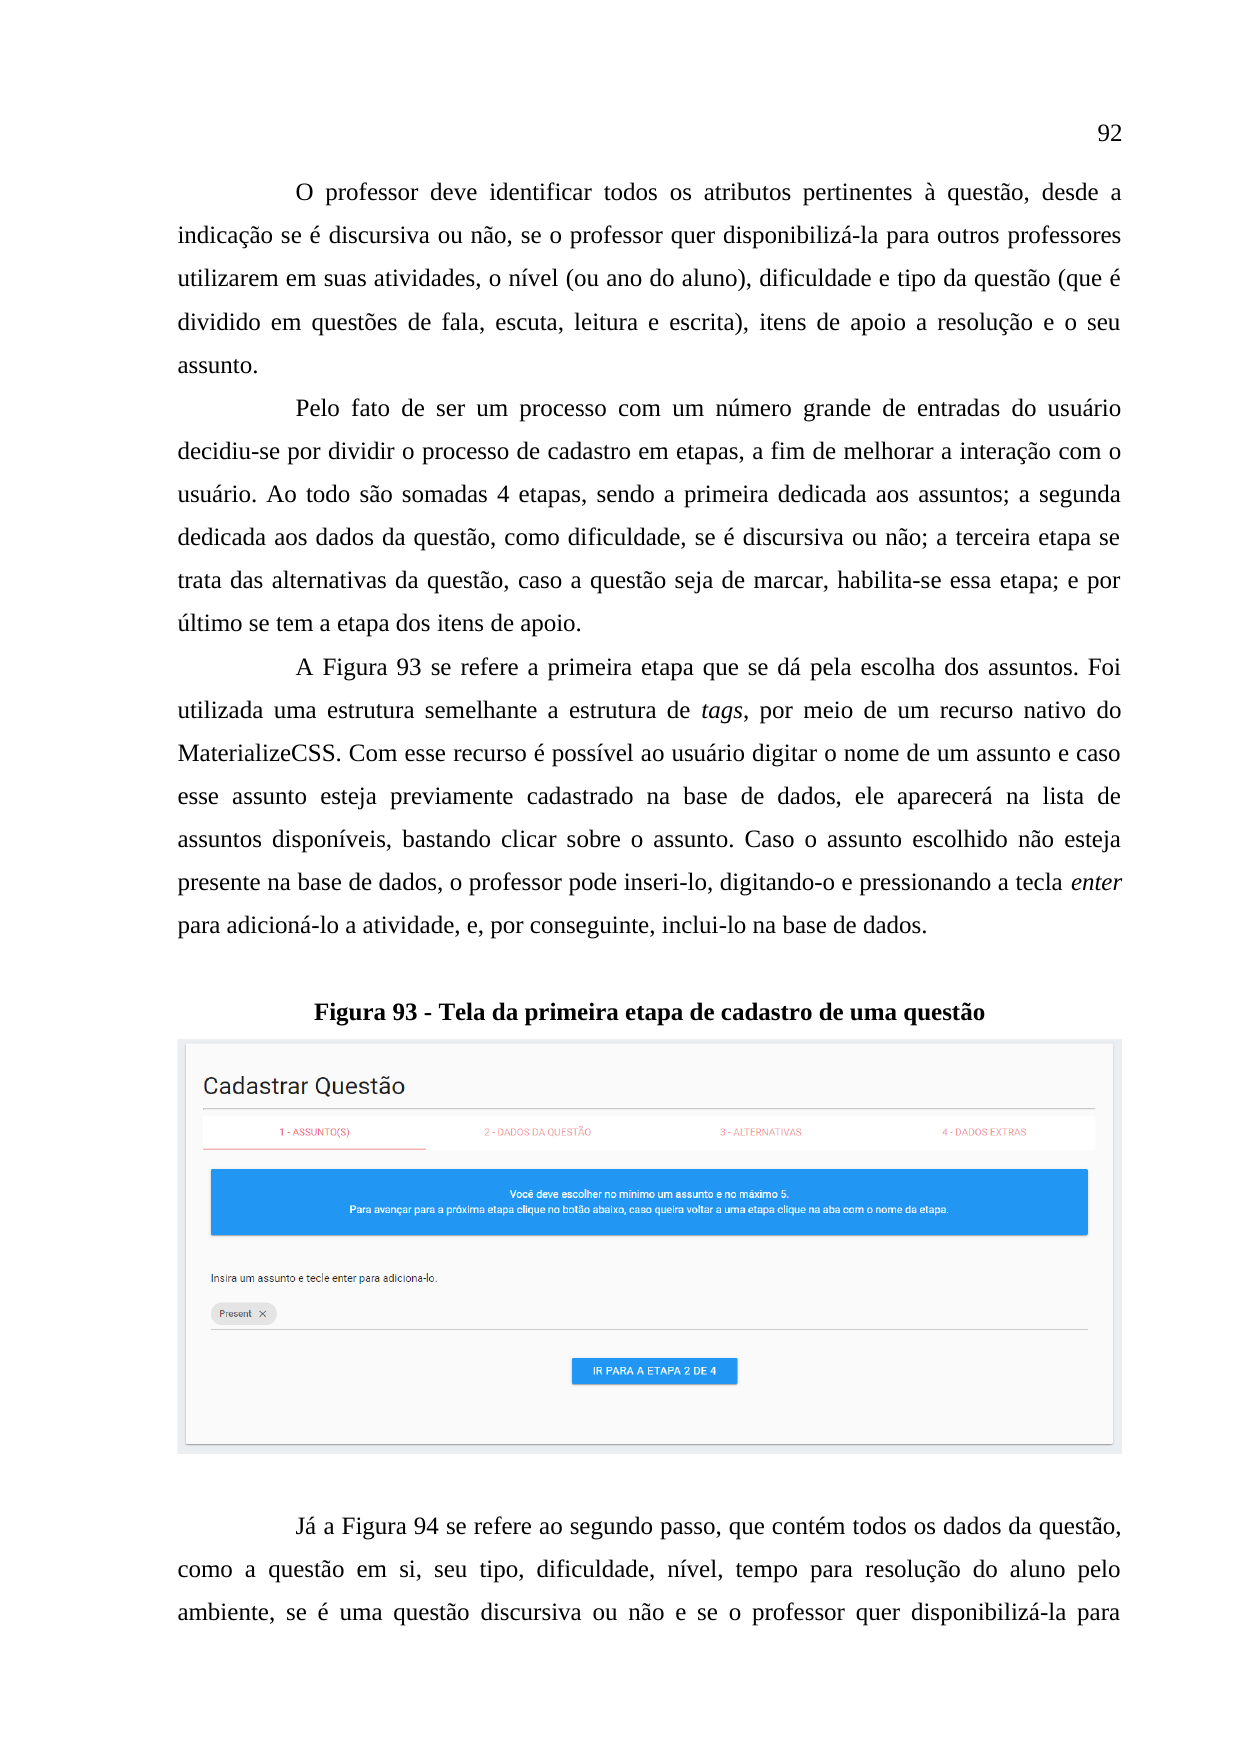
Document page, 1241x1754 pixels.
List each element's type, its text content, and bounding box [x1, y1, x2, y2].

picture [177, 1039, 1123, 1454]
text O professor deve identificar todos os atributos pertinentes à questão, desde a indicação se é discursiva ou não, se o professor quer disponibilizá-la para outros professores utilizarem em suas atividades, o nível (ou ano do aluno), dificuldade e tipo da questão (que é dividido em questões de fala, escuta, leitura e escrita), itens de apoio a resolução e o seu assunto. [177, 177, 1122, 378]
text A se refere a primeira etapa que se dá pela escolha dos assuntos. Foi utilizada uma estrutura semelhante a estrutura de tags, por meio de um recurso nativo do MaterializeCSS. Com esse recurso é possível ao usuário digitar o nome de um assunto e caso esse assunto esteja previamente cadastrado na base de dados, ele aparecerá na lista de assuntos disponíveis, bastando clicar sobre o assunto. Caso o assunto escolhido não esteja presente na base de dados, o professor pode inseri-lo, digitando-o e pressionando a tecla enter para adicioná-lo a atividade, e, por conseguinte, inclui-lo na base de dados. [177, 652, 1122, 939]
text Pelo fato de ser um processo com um número grande de entradas do usuário decidiu-se por dividir o processo de cadastro em etapas, a fim de melhorar a interação com o usuário. Ao todo são somadas 4 etapas, sendo a primeira dedicada aos assuntos; a segunda dedicada aos dados da questão, como dificuldade, se é discursiva ou não; a terceira etapa se trata das alternativas da questão, caso a questão seja de marcar, habilita-se essa etapa; e por último se tem a etapa dos itens de apoio. [177, 393, 1122, 637]
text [177, 1511, 1122, 1626]
